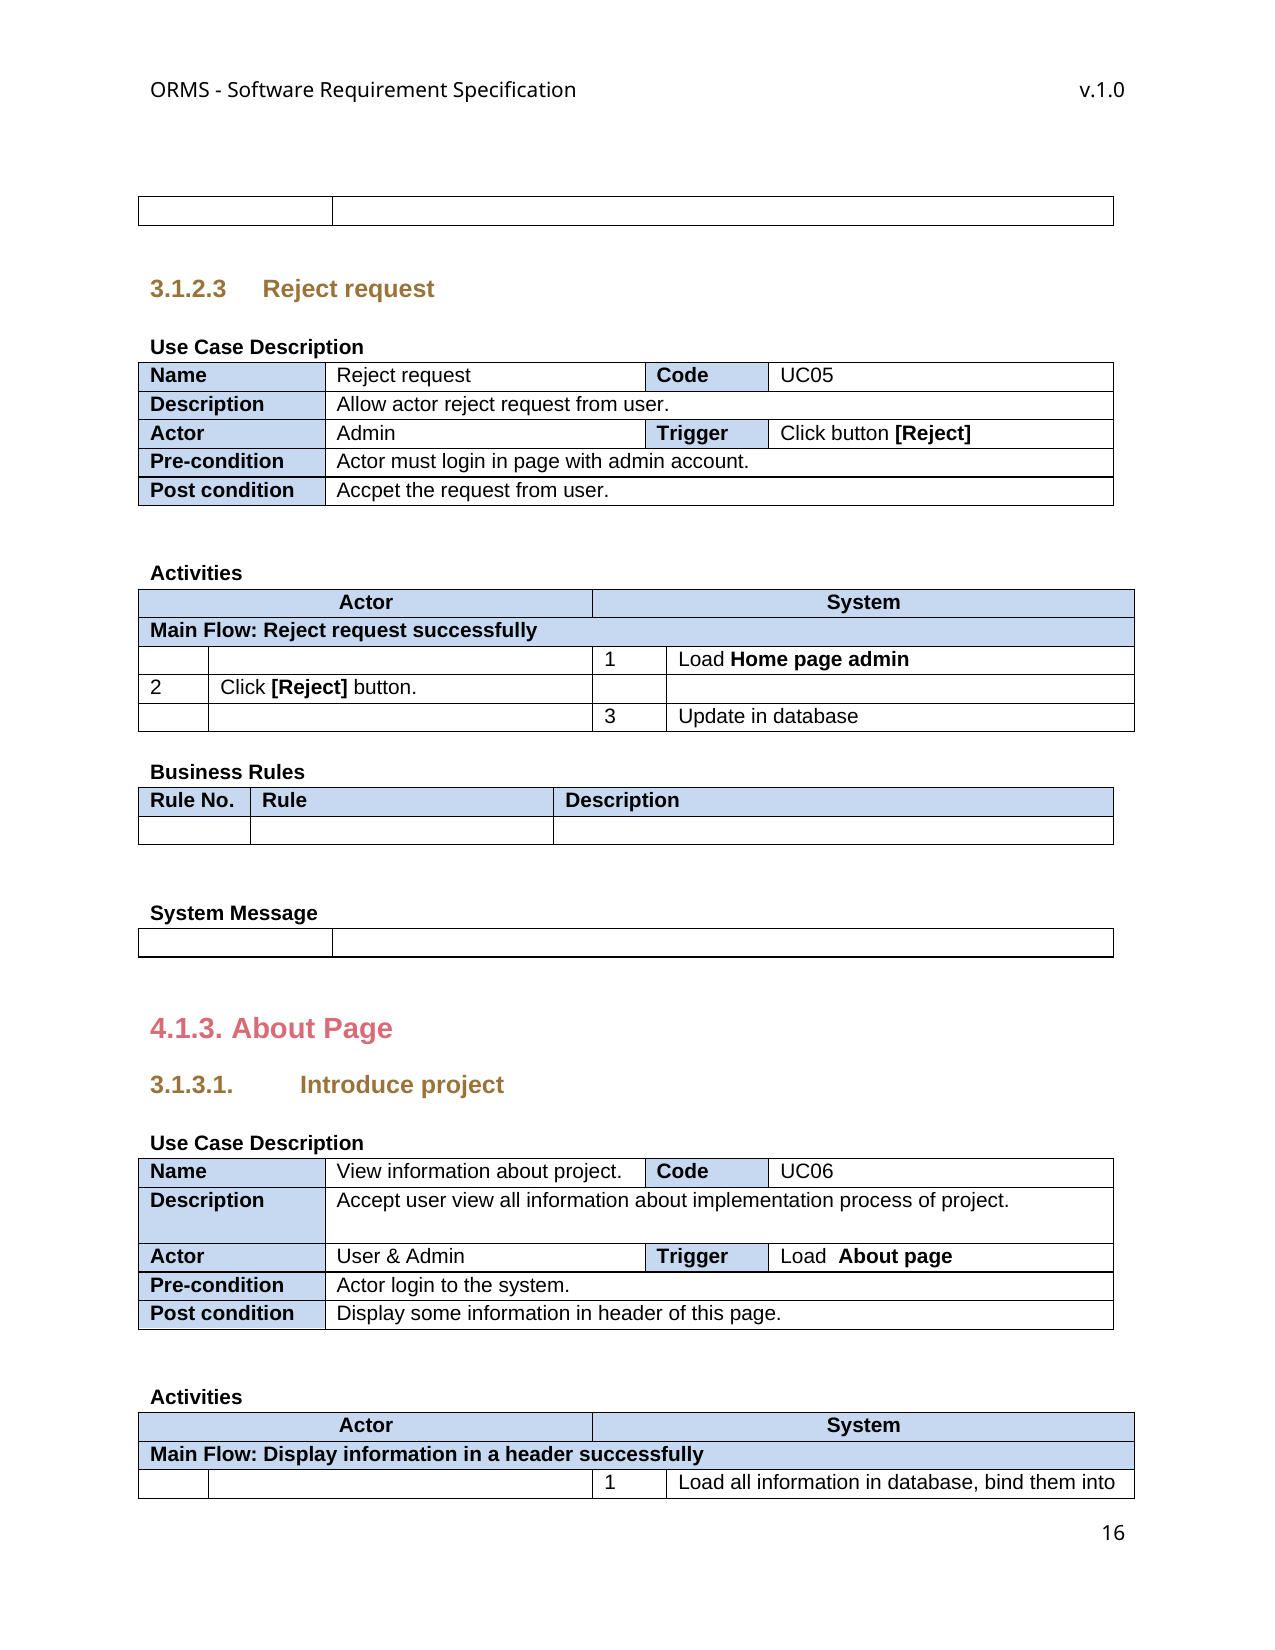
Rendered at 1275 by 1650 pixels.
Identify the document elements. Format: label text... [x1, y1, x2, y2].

table_cell [209, 647, 592, 674]
table_cell [209, 1470, 592, 1498]
table_cell Actor must login in page with admin account. [326, 449, 1113, 476]
table_cell [251, 817, 553, 844]
table_cell [139, 1470, 208, 1498]
table_header Reject request [326, 363, 645, 391]
subtitle Introduce project [150, 1070, 1125, 1099]
table_cell Click [Reject] button. [209, 675, 592, 703]
table_cell [139, 704, 208, 731]
table_cell Pre-condition [139, 449, 325, 476]
table_cell Update in database [667, 704, 1134, 731]
table_cell Display some information in header of this page. [326, 1301, 1113, 1328]
table_cell [139, 647, 208, 674]
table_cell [667, 1470, 1134, 1498]
text Use Case Description [150, 335, 1125, 359]
subtitle Reject request [150, 274, 1125, 303]
table_cell Trigger [646, 1244, 768, 1271]
table_cell Actor [139, 420, 325, 448]
table_header Actor [139, 590, 592, 617]
table_header Name [139, 1159, 325, 1187]
table_cell Click button [Reject] [769, 420, 1113, 448]
table_header Code [646, 1159, 768, 1187]
table_header [333, 929, 1113, 956]
text About Page [150, 1011, 1125, 1044]
table_cell Pre-condition [139, 1273, 325, 1300]
text Activities [150, 1384, 1125, 1408]
table_header Actor [139, 1413, 592, 1441]
table_cell [554, 817, 1113, 844]
table_cell Description [139, 392, 325, 419]
table_cell Trigger [646, 420, 768, 448]
table_cell Description [139, 1188, 325, 1243]
table_cell Main Flow: Display information in a header successfully [139, 1442, 1134, 1469]
table_cell Accept user view all information about implementation process of project. [326, 1188, 1113, 1243]
table_header System [593, 590, 1134, 617]
table_cell [139, 817, 250, 844]
table_header UC06 [769, 1159, 1113, 1187]
table_cell 1 [593, 647, 666, 674]
table_cell Main Flow: Reject request successfully [139, 618, 1134, 646]
table_cell Actor login to the system. [326, 1273, 1113, 1300]
table_cell 3 [593, 704, 666, 731]
table_header Rule [251, 788, 553, 816]
table_cell 2 [139, 675, 208, 703]
table_cell [593, 675, 666, 703]
text System Message [150, 900, 1125, 924]
table_cell 1 [593, 1470, 666, 1498]
table_cell Post condition [139, 478, 325, 505]
table_header UC05 [769, 363, 1113, 391]
table_cell [209, 704, 592, 731]
text Business Rules [150, 760, 1125, 784]
table_header [139, 197, 332, 225]
table_header View information about project. [326, 1159, 645, 1187]
table_cell Load About page [769, 1244, 1113, 1271]
table_cell User & Admin [326, 1244, 645, 1271]
table_cell Load Home page admin [667, 647, 1134, 674]
table_header [333, 197, 1113, 225]
text Use Case Description [150, 1131, 1125, 1155]
table_cell Post condition [139, 1301, 325, 1328]
table_header System [593, 1413, 1134, 1441]
table_cell [667, 675, 1134, 703]
table_header Description [554, 788, 1113, 816]
table_cell Actor [139, 1244, 325, 1271]
table_header Code [646, 363, 768, 391]
table_cell Allow actor reject request from user. [326, 392, 1113, 419]
table_cell Admin [326, 420, 645, 448]
table_header Rule No. [139, 788, 250, 816]
table_cell Accpet the request from user. [326, 478, 1113, 505]
table_header [139, 929, 332, 956]
table_header Name [139, 363, 325, 391]
text Activities [150, 561, 1125, 585]
